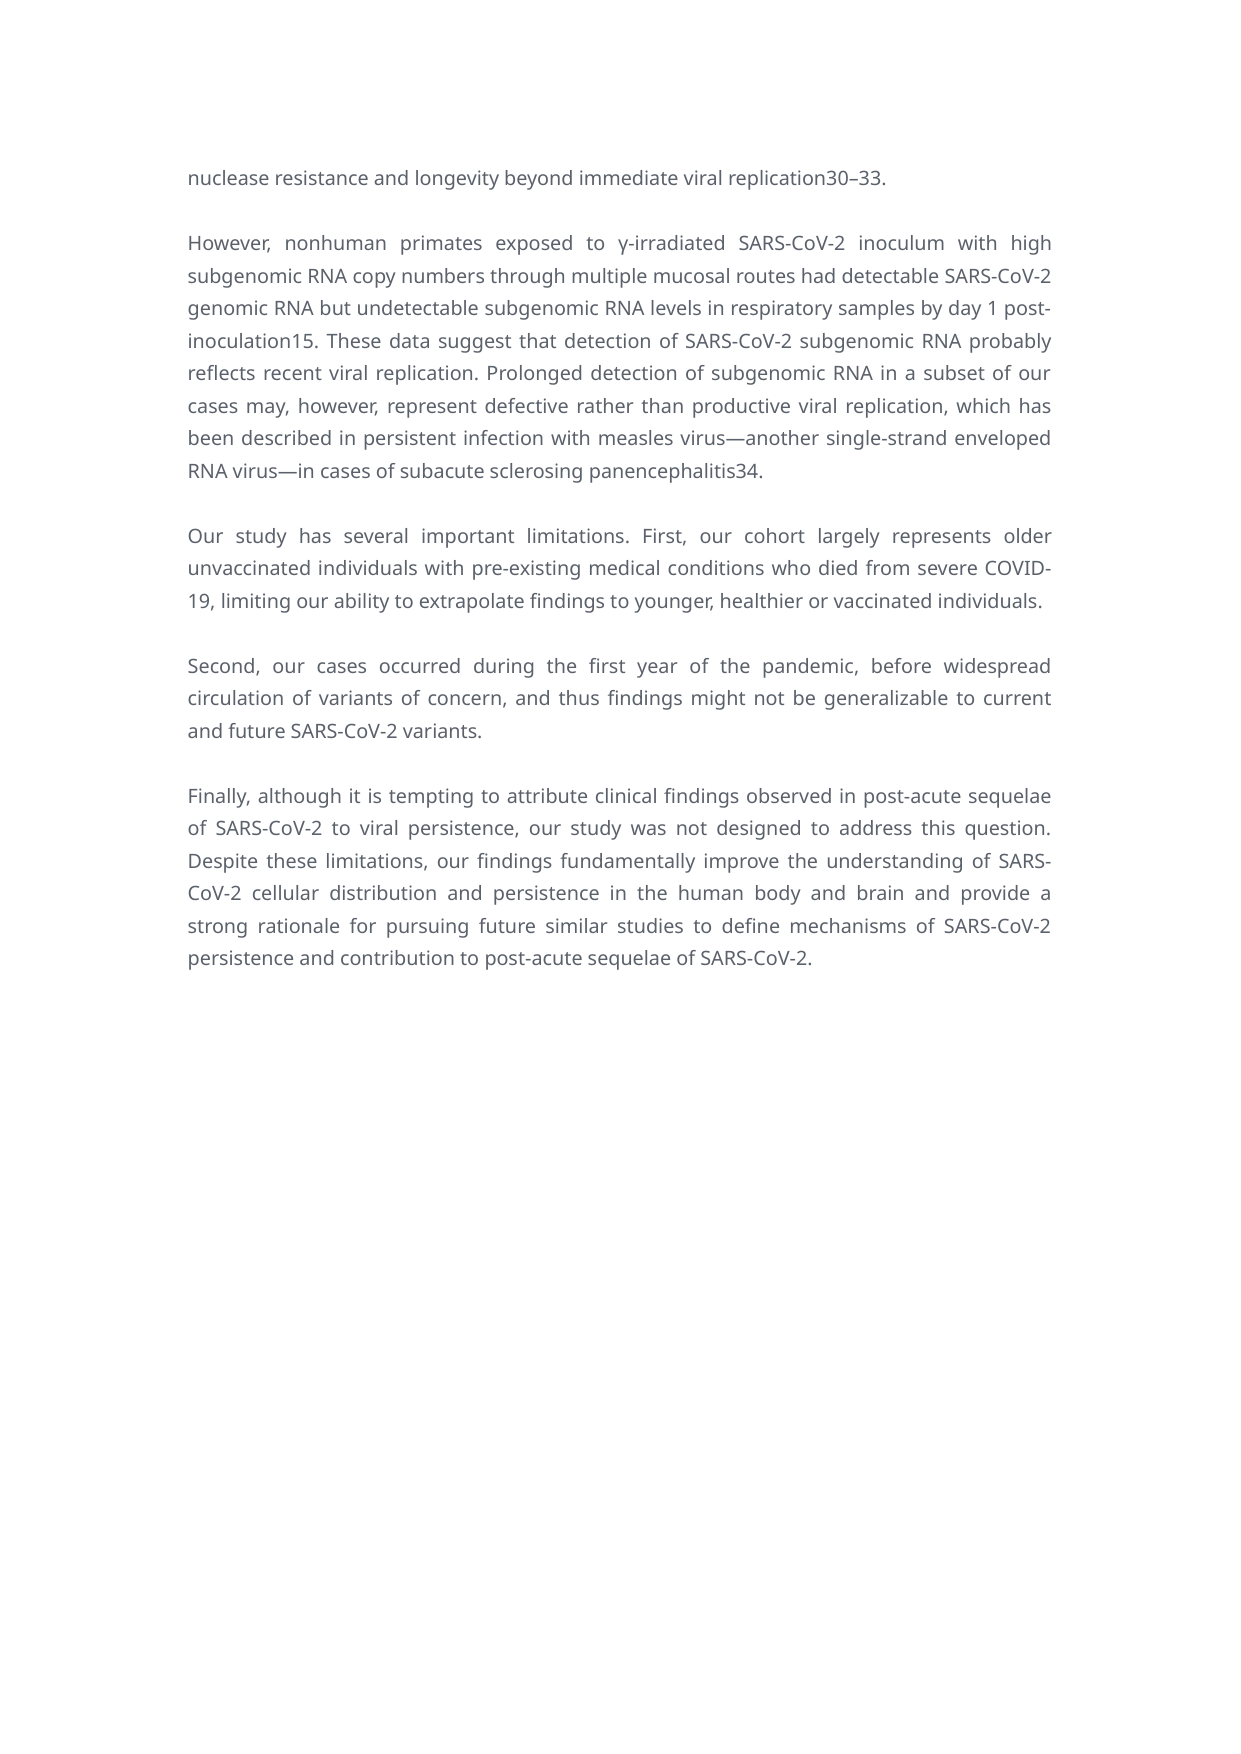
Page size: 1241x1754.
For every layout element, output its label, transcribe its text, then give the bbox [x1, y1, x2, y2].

text Our study has several important limitations. First, our cohort largely represents older unvaccinated individuals with pre-existing medical conditions who died from severe COVID-19, limiting our ability to extrapolate findings to younger, healthier or vaccinated individuals. [187, 519, 1053, 617]
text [187, 162, 1053, 194]
text However, nonhuman primates exposed to γ-irradiated SARS-CoV-2 inoculum with high subgenomic RNA copy numbers through multiple mucosal routes had detectable SARS-CoV-2 genomic RNA but undetectable subgenomic RNA levels in respiratory samples by day 1 post-inoculation15. These data suggest that detection of SARS-CoV-2 subgenomic RNA probably reflects recent viral replication. Prolonged detection of subgenomic RNA in a subset of our cases may, however, represent defective rather than productive viral replication, which has been described in persistent infection with measles virus—another single-strand enveloped RNA virus—in cases of subacute sclerosing panencephalitis34. [187, 227, 1053, 487]
text Finally, although it is tempting to attribute clinical findings observed in post-acute sequelae of SARS-CoV-2 to viral persistence, our study was not designed to address this question. Despite these limitations, our findings fundamentally improve the understanding of SARS-CoV-2 cellular distribution and persistence in the human body and brain and provide a strong rationale for pursuing future similar studies to define mechanisms of SARS-CoV-2 persistence and contribution to post-acute sequelae of SARS-CoV-2. [187, 779, 1053, 974]
text Second, our cases occurred during the first year of the pandemic, before widespread circulation of variants of concern, and thus findings might not be generalizable to current and future SARS-CoV-2 variants. [187, 649, 1053, 747]
